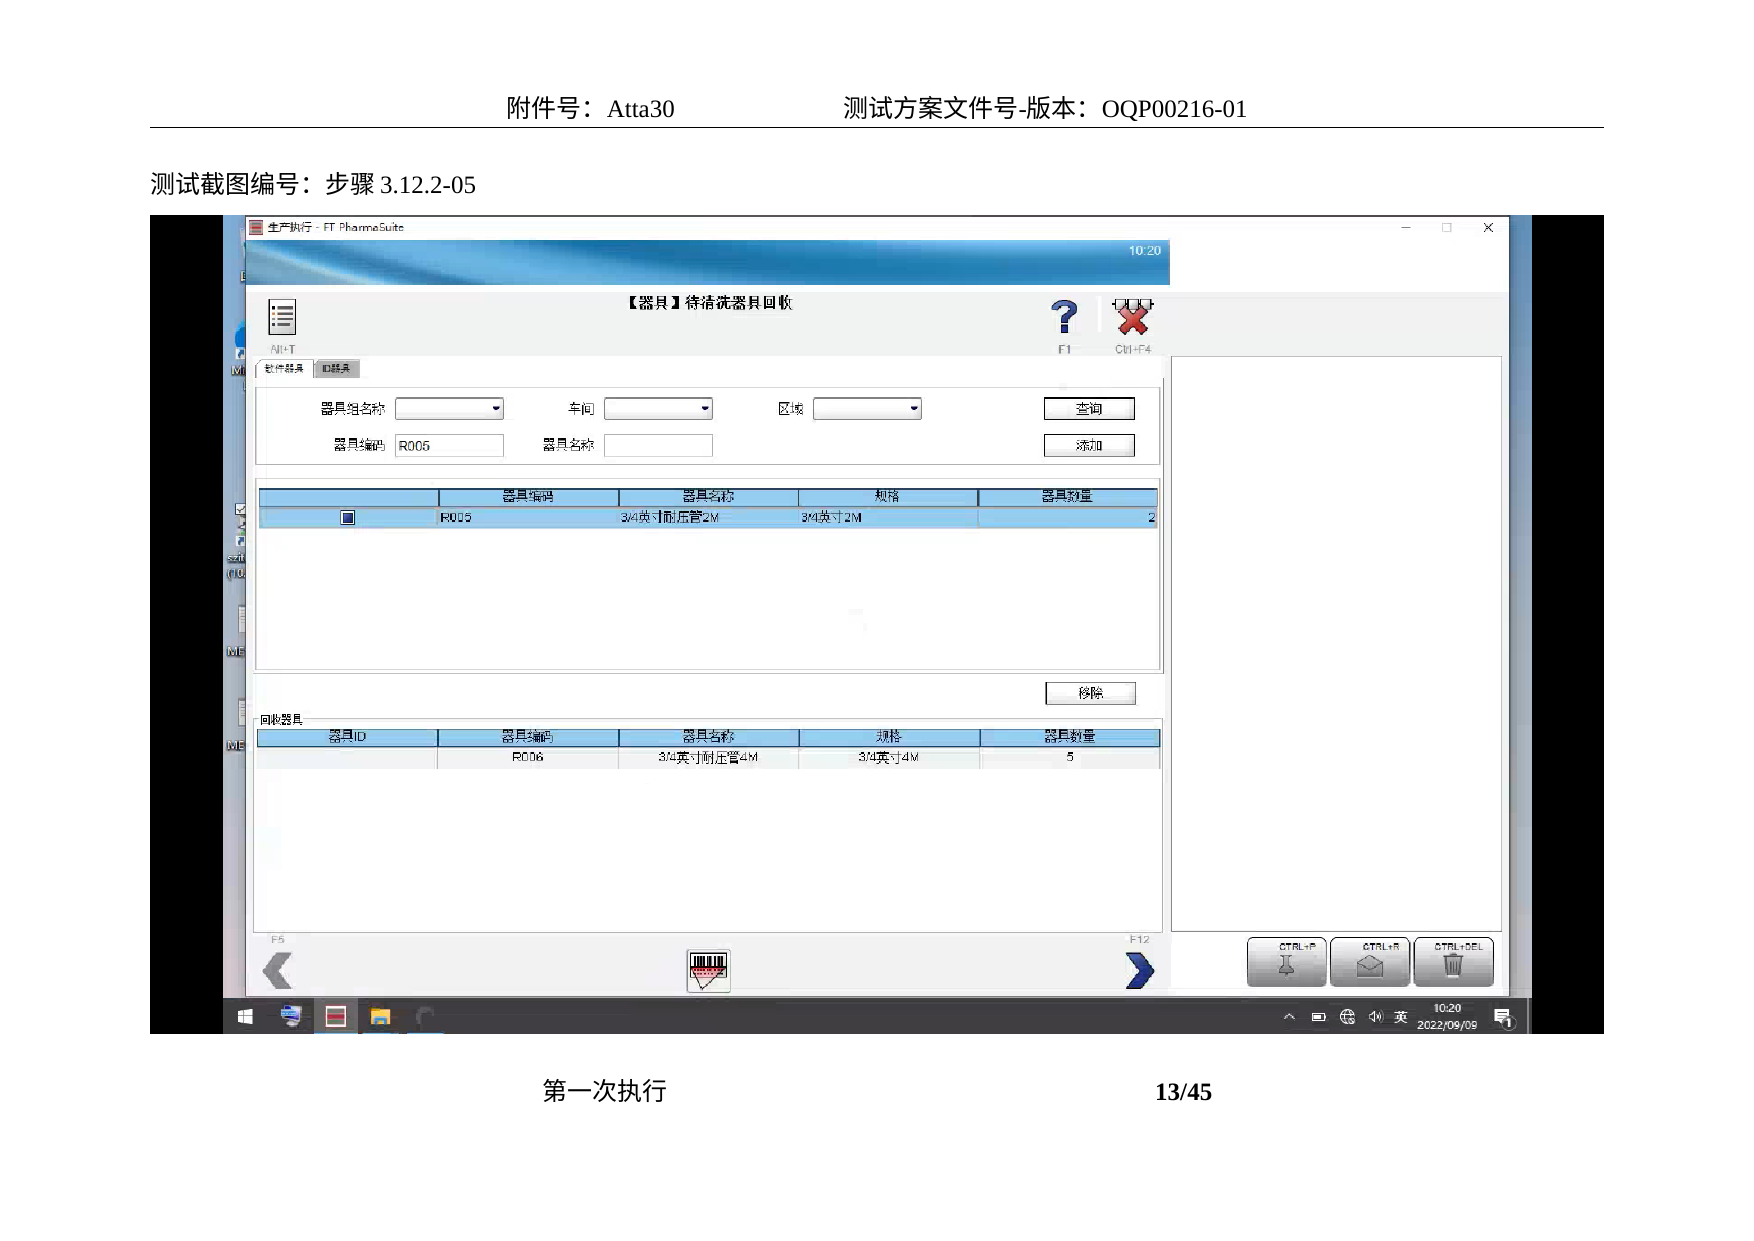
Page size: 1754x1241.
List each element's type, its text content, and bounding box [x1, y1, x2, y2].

picture [150, 215, 1604, 1034]
text 测试截图编号：步骤3.12.2-05 [150, 150, 1604, 215]
